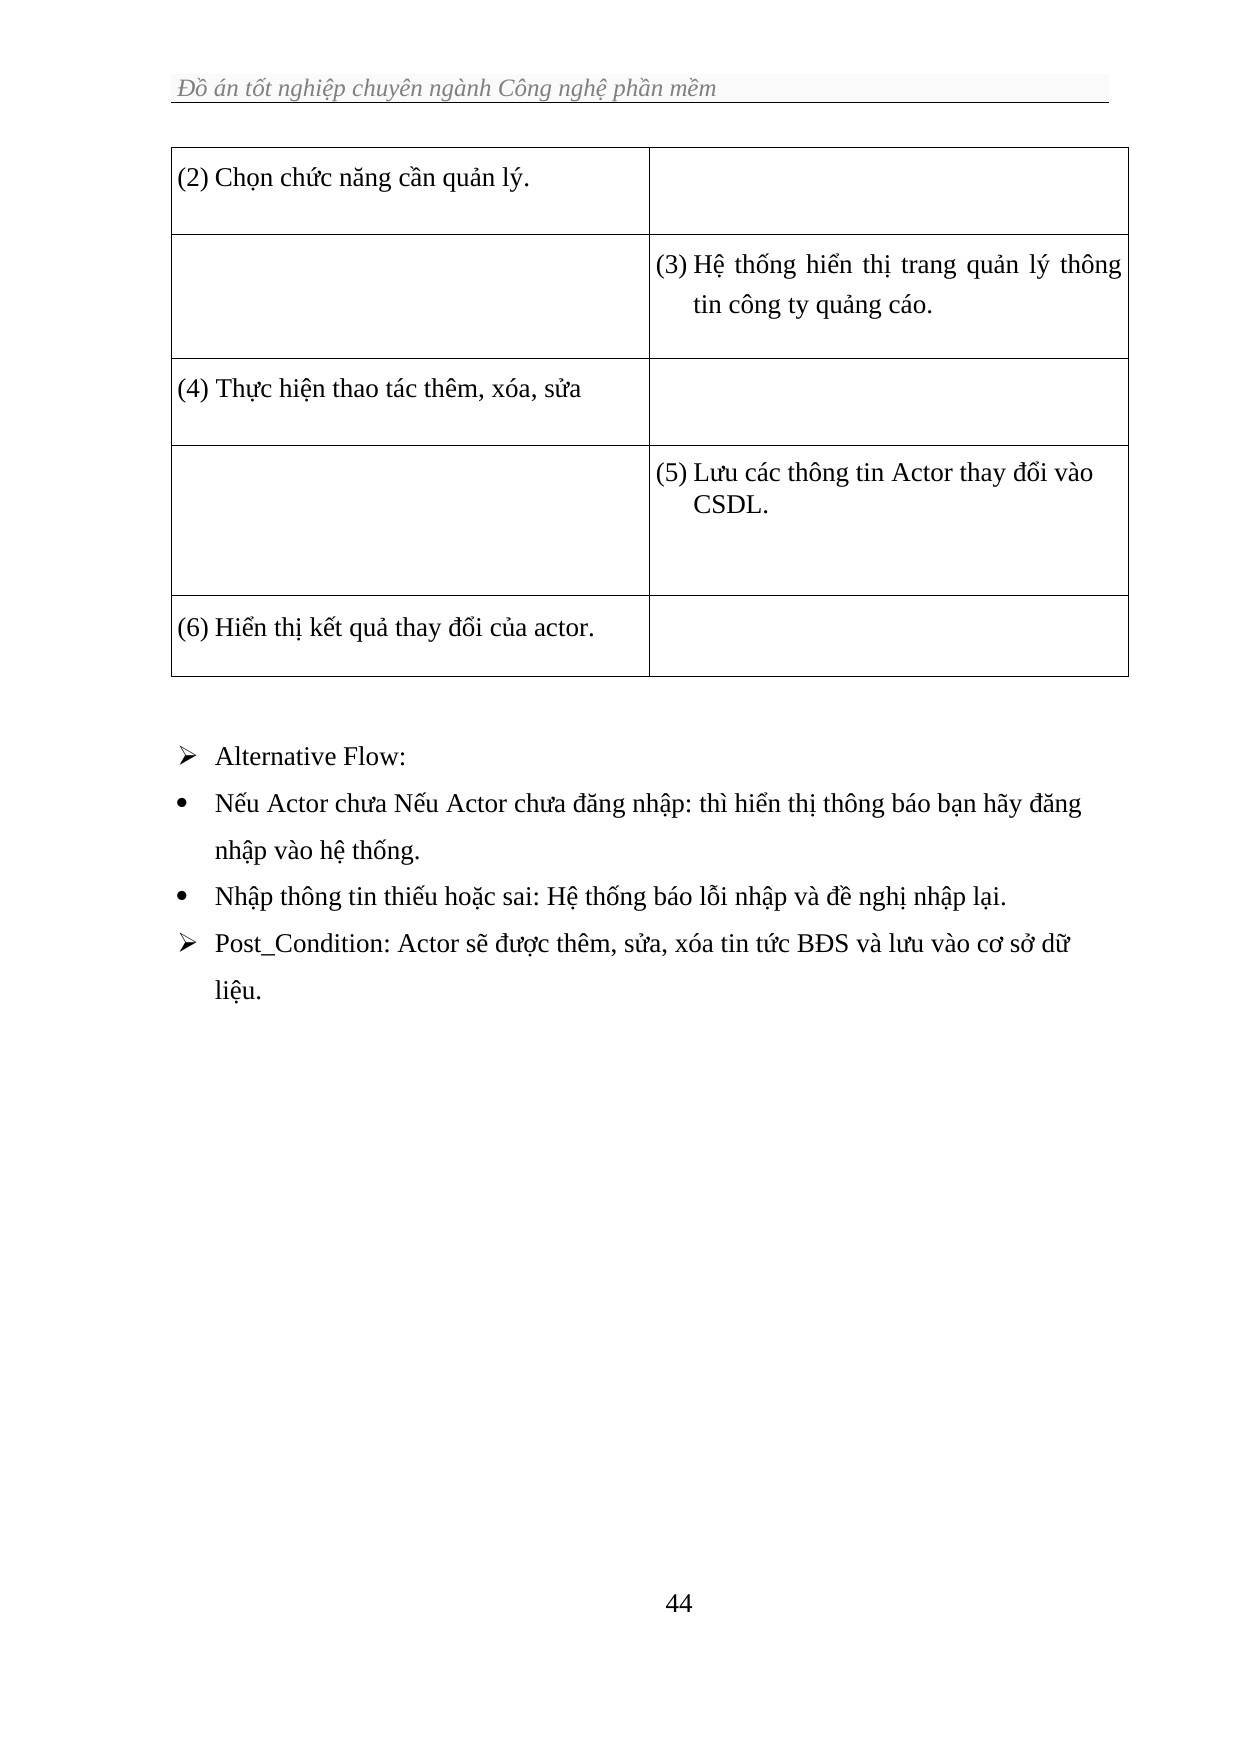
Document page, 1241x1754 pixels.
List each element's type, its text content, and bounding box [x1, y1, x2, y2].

table_cell [172, 235, 649, 358]
list Alternative Flow: [177, 740, 1122, 771]
table_cell Lưu các thông tin Actor thay đổi vào CSDL. [650, 446, 1128, 595]
table_cell [172, 446, 649, 595]
list Nếu Actor chưa Nếu Actor chưa đăng nhập: thì hiển thị thông báo bạn hãy đăng nhập vào hệ thống. [177, 787, 1122, 865]
table_cell (4) Thực hiện thao tác thêm, xóa, sửa [172, 359, 649, 445]
table_cell Hiển thị kết quả thay đổi của actor. [172, 596, 649, 676]
table_cell Hệ thống hiển thị trang quản lý thông tin công ty quảng cáo. [650, 235, 1128, 358]
table_cell [650, 148, 1128, 234]
list Post_Condition: Actor sẽ được thêm, sửa, xóa tin tức BĐS và lưu vào cơ sở dữ liệu. [177, 927, 1122, 1005]
table_cell Chọn chức năng cần quản lý. [172, 148, 649, 234]
list Nhập thông tin thiếu hoặc sai: Hệ thống báo lỗi nhập và đề nghị nhập lại. [177, 880, 1122, 912]
table_cell [650, 359, 1128, 445]
table_cell [650, 596, 1128, 676]
